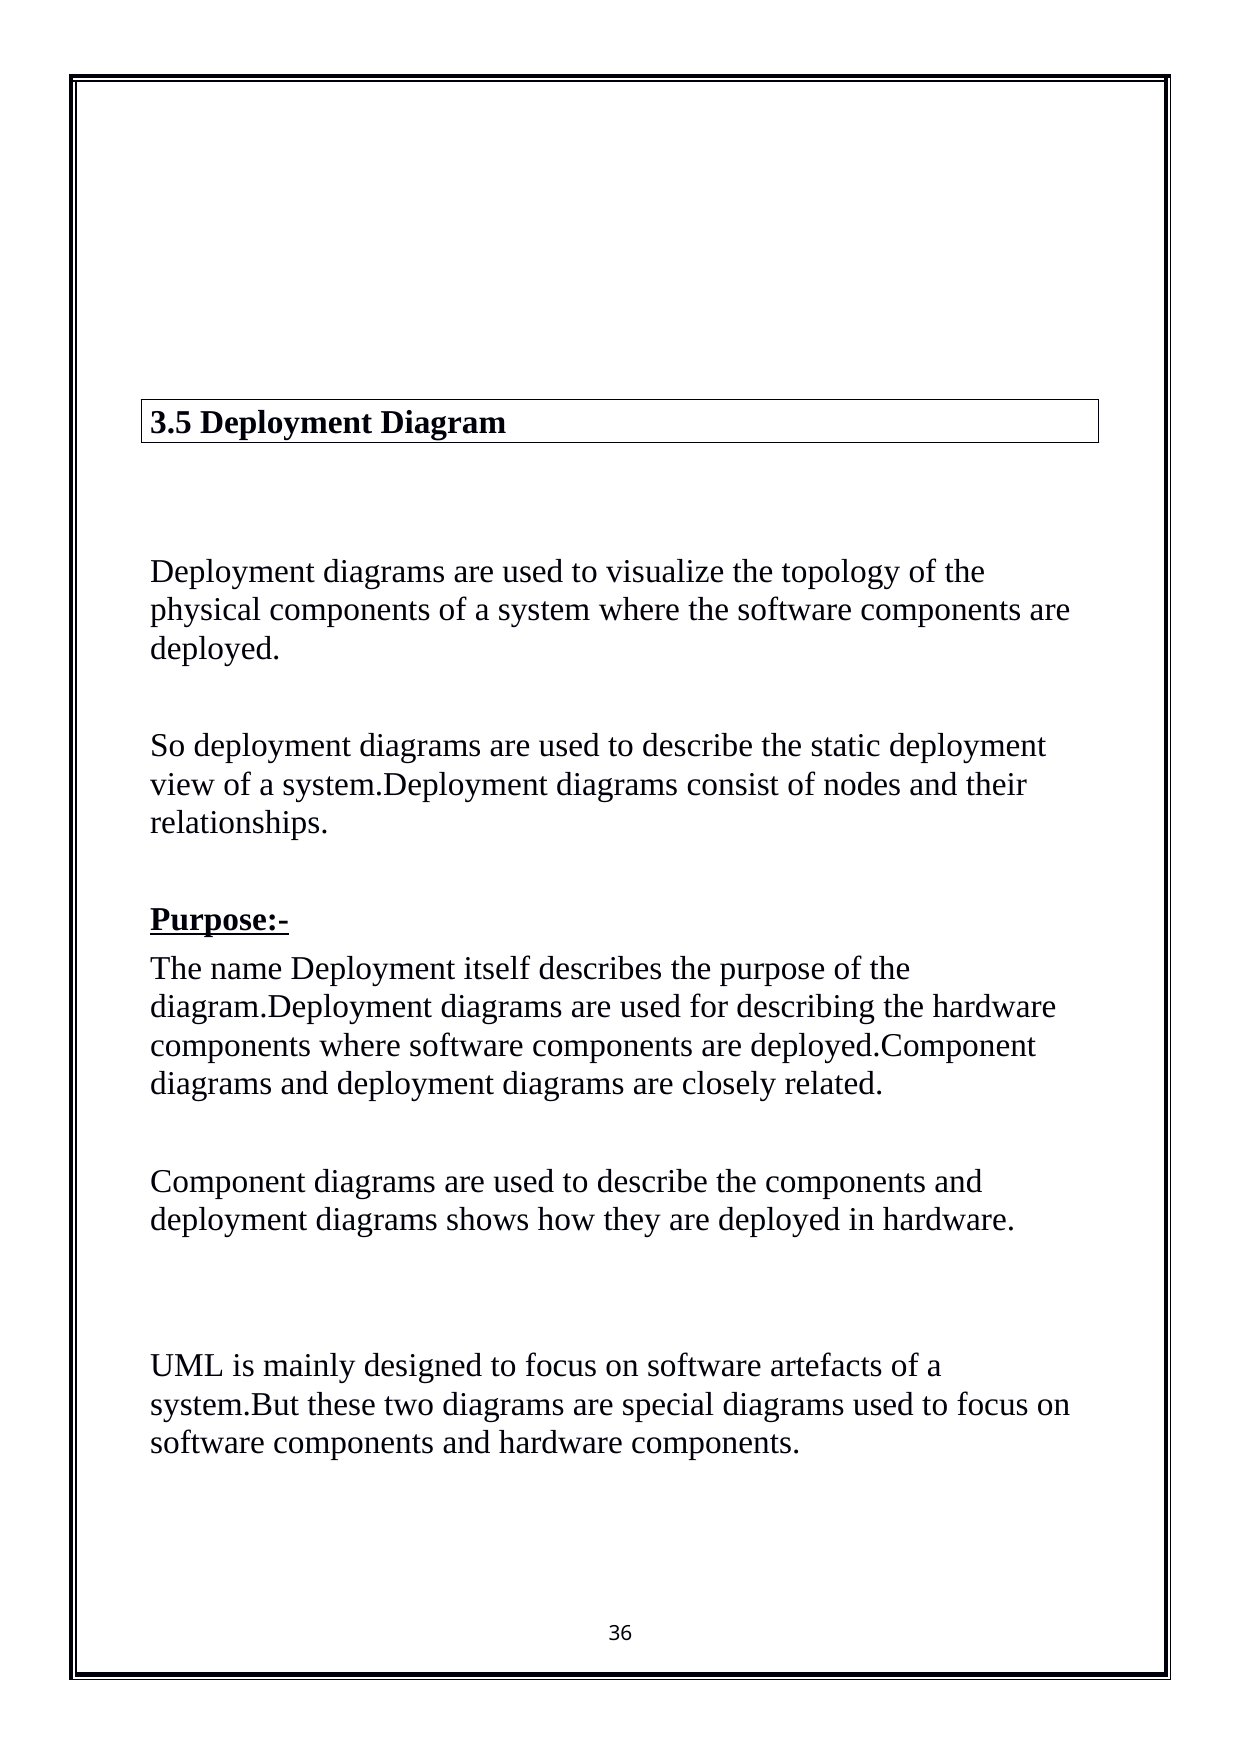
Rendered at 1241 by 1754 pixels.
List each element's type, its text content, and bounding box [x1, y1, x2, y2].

text Deployment diagrams are used to visualize the topology of the physical components of a system where the software components are deployed. [150, 551, 1090, 666]
text Purpose:- [150, 899, 1090, 938]
text UML is mainly designed to focus on software artefacts of a system.But these two diagrams are special diagrams used to focus on software components and hardware components. [150, 1345, 1090, 1460]
text Component diagrams are used to describe the components and deployment diagrams shows how they are deployed in hardware. [150, 1161, 1090, 1237]
text The name Deployment itself describes the purpose of the diagram.Deployment diagrams are used for describing the hardware components where software components are deployed.Component diagrams and deployment diagrams are closely related. [150, 948, 1090, 1102]
text 3.5 Deployment Diagram [142, 400, 1098, 442]
text So deployment diagrams are used to describe the static deployment view of a system.Deployment diagrams consist of nodes and their relationships. [150, 725, 1090, 840]
